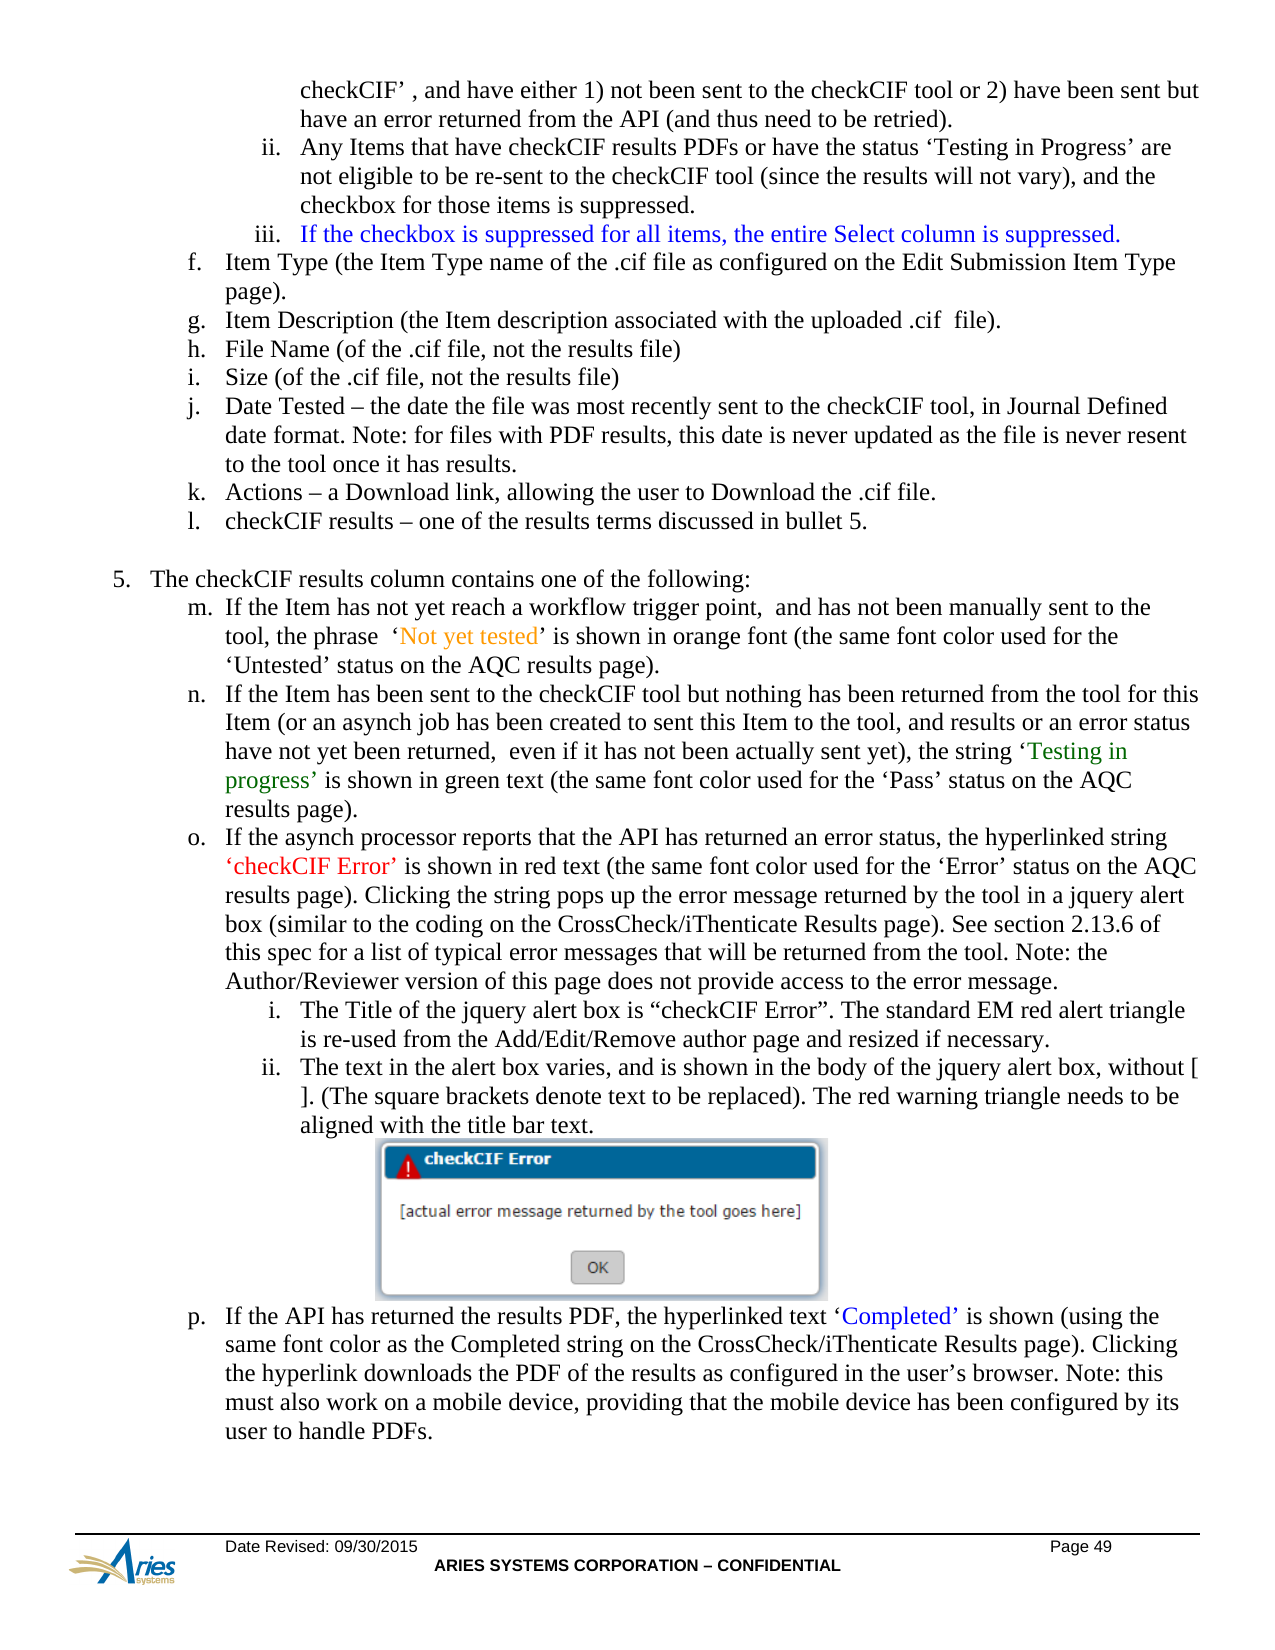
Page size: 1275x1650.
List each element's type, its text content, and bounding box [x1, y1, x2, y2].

list Any Items that have checkCIF results PDFs or have the status ‘Testing in Progress’ are not eligible to be re-sent to the checkCIF tool (since the results will not vary), and the checkbox for those items is suppressed. [281, 132, 1200, 219]
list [281, 75, 1200, 132]
list Date Tested – the date the file was most recently sent to the checkCIF tool, in Journal Defined date format. Note: for files with PDF results, this date is never updated as the file is never resent to the tool once it has results. [187, 391, 1200, 477]
picture [375, 1138, 829, 1301]
picture [68, 1538, 175, 1585]
list If the asynch processor reports that the API has returned an error status, the hyperlinked string ‘checkCIF Error’ is shown in red text (the same font color used for the ‘Error’ status on the AQC results page). Clicking the string pops up the error message returned by the tool in a jquery alert box (similar to the coding on the CrossCheck/iThenticate Results page). See section 2.13.6 of this spec for a list of typical error messages that will be returned from the tool. Note: the Author/Reviewer version of this page does not provide access to the error message. [187, 822, 1200, 995]
list If the Item has not yet reach a workflow trigger point, and has not been manually sent to the tool, the phrase ‘Not yet tested’ is shown in orange font (the same font color used for the ‘Untested’ status on the AQC results page). [187, 592, 1200, 679]
list If the checkbox is suppressed for all items, the entire Select column is suppressed. [281, 219, 1200, 247]
list Item Type (the Item Type name of the .cif file as configured on the Edit Submission Item Type page). [187, 247, 1200, 305]
list Size (of the .cif file, not the results file) [187, 362, 1200, 391]
list If the API has returned the results PDF, the hyperlinked text ‘Completed’ is shown (using the same font color as the Completed string on the CrossCheck/iThenticate Results page). Clicking the hyperlink downloads the PDF of the results as configured in the user’s browser. Note: this must also work on a mobile device, providing that the mobile device has been configured by its user to handle PDFs. [187, 1301, 1200, 1444]
list File Name (of the .cif file, not the results file) [187, 334, 1200, 362]
list The text in the alert box varies, and is shown in the body of the jquery alert box, without [ ]. (The square brackets denote text to be replaced). The red warning triangle needs to be aligned with the title bar text. [281, 1052, 1200, 1139]
list The Title of the jquery alert box is “checkCIF Error”. The standard EM red alert triangle is re-used from the Add/Edit/Remove author page and resized if necessary. [281, 995, 1200, 1052]
list Actions – a Download link, allowing the user to Download the .cif file. [187, 477, 1200, 506]
list Item Description (the Item description associated with the uploaded .cif file). [187, 305, 1200, 334]
list The checkCIF results column contains one of the following: [112, 564, 1200, 592]
list checkCIF results – one of the results terms discussed in bullet 5. [187, 506, 1200, 535]
list If the Item has been sent to the checkCIF tool but nothing has been returned from the tool for this Item (or an asynch job has been created to sent this Item to the tool, and results or an error status have not yet been returned, even if it has not been actually sent yet), the string ‘Testing in progress’ is shown in green text (the same font color used for the ‘Pass’ status on the AQC results page). [187, 679, 1200, 822]
